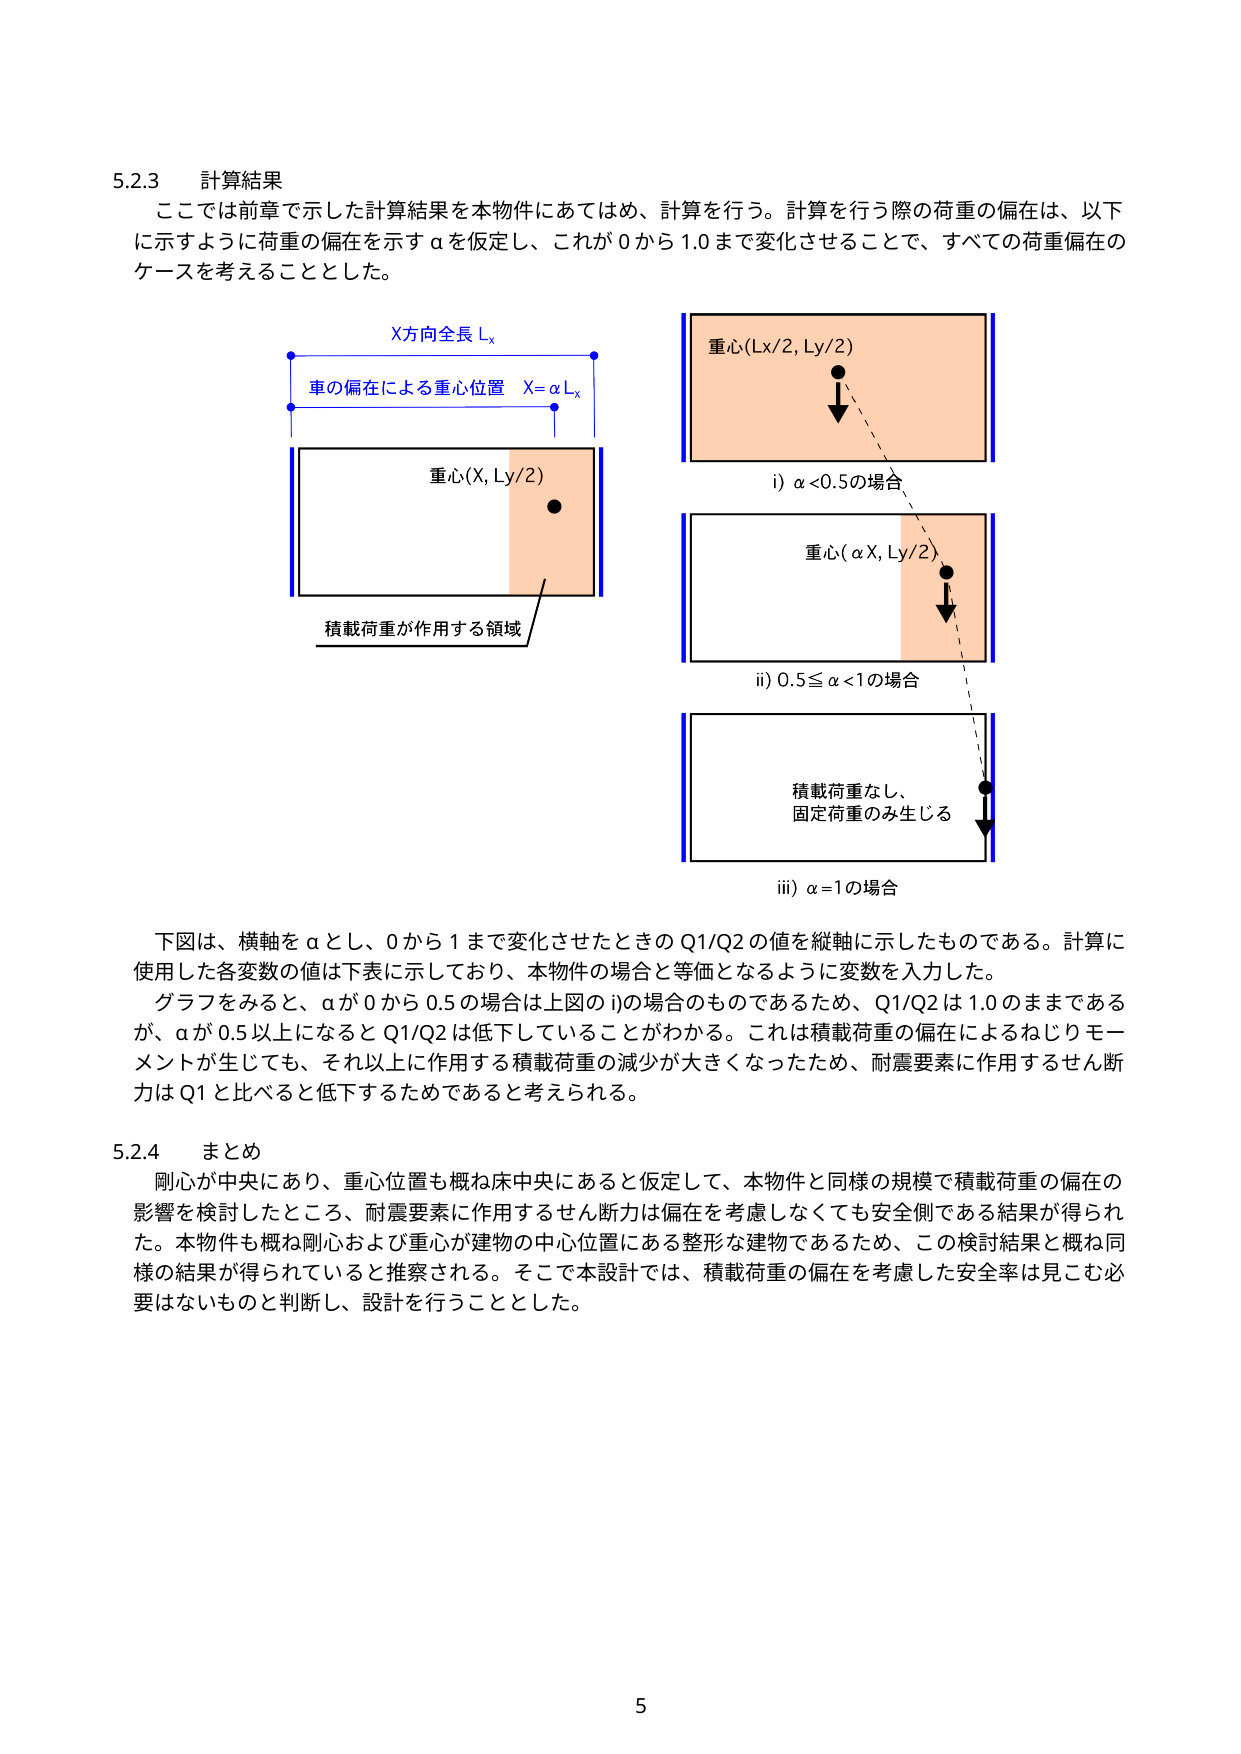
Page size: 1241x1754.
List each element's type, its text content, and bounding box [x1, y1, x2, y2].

text グラフをみると、αが0から0.5の場合は上図のi)の場合のものであるため、Q1/Q2は1.0のままであるが、αが0.5以上になるとQ1/Q2は低下していることがわかる。これは積載荷重の偏在によるねじりモーメントが生じても、それ以上に作用する積載荷重の減少が大きくなったため、耐震要素に作用するせん断力はQ1と比べると低下するためであると考えられる。 [133, 986, 1128, 1107]
subtitle まとめ [112, 1135, 1128, 1166]
picture [286, 313, 996, 897]
text ここでは前章で示した計算結果を本物件にあてはめ、計算を行う。計算を行う際の荷重の偏在は、以下に示すように荷重の偏在を示すαを仮定し、これが0から1.0まで変化させることで、すべての荷重偏在のケースを考えることとした。 [133, 195, 1128, 286]
text 下図は、横軸をαとし、0から1まで変化させたときのQ1/Q2の値を縦軸に示したものである。計算に使用した各変数の値は下表に示しており、本物件の場合と等価となるように変数を入力した。 [133, 925, 1128, 986]
text 剛心が中央にあり、重心位置も概ね床中央にあると仮定して、本物件と同様の規模で積載荷重の偏在の影響を検討したところ、耐震要素に作用するせん断力は偏在を考慮しなくても安全側である結果が得られた。本物件も概ね剛心および重心が建物の中心位置にある整形な建物であるため、この検討結果と概ね同様の結果が得られていると推察される。そこで本設計では、積載荷重の偏在を考慮した安全率は見こむ必要はないものと判断し、設計を行うこととした。 [133, 1166, 1128, 1317]
subtitle 計算結果 [112, 164, 1128, 195]
